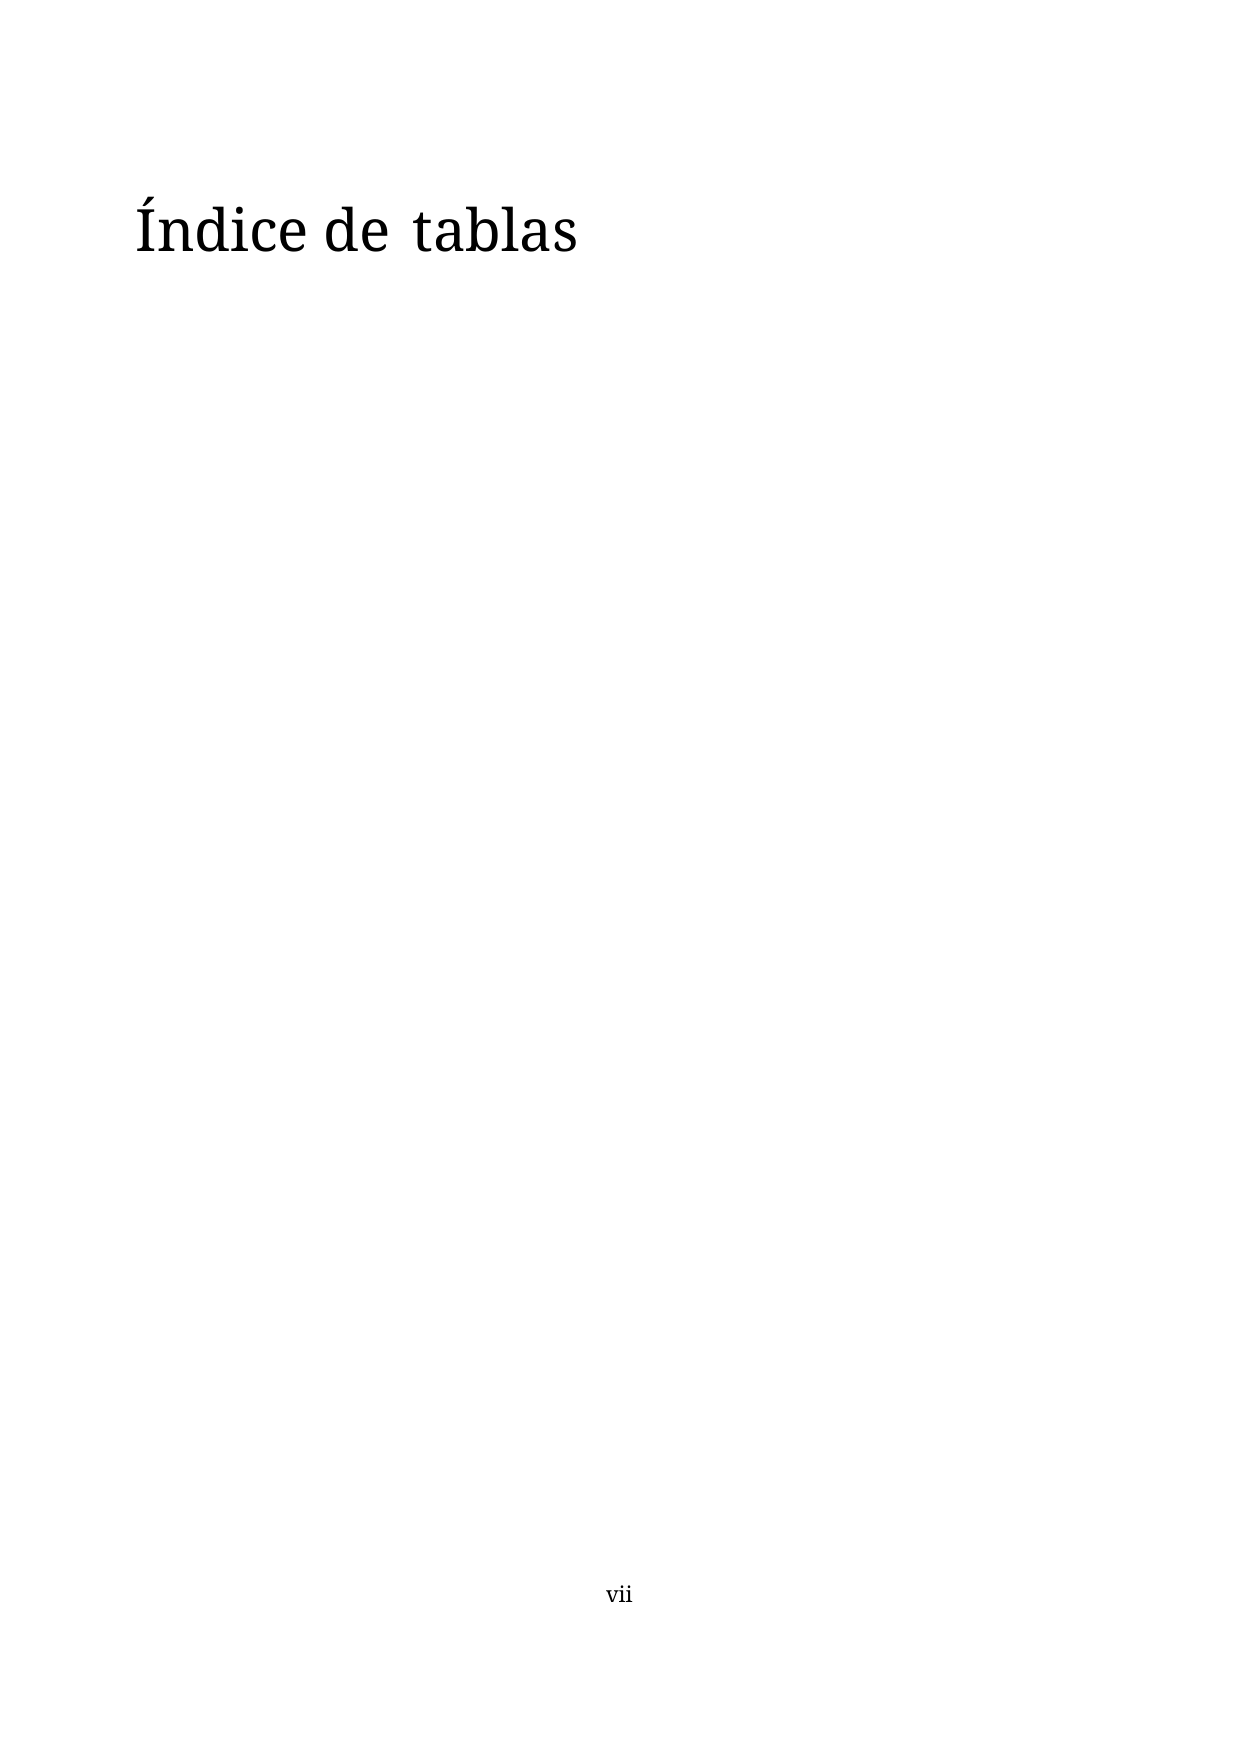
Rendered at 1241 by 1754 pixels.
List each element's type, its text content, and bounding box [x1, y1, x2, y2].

text Índice de tablas [135, 189, 1065, 268]
